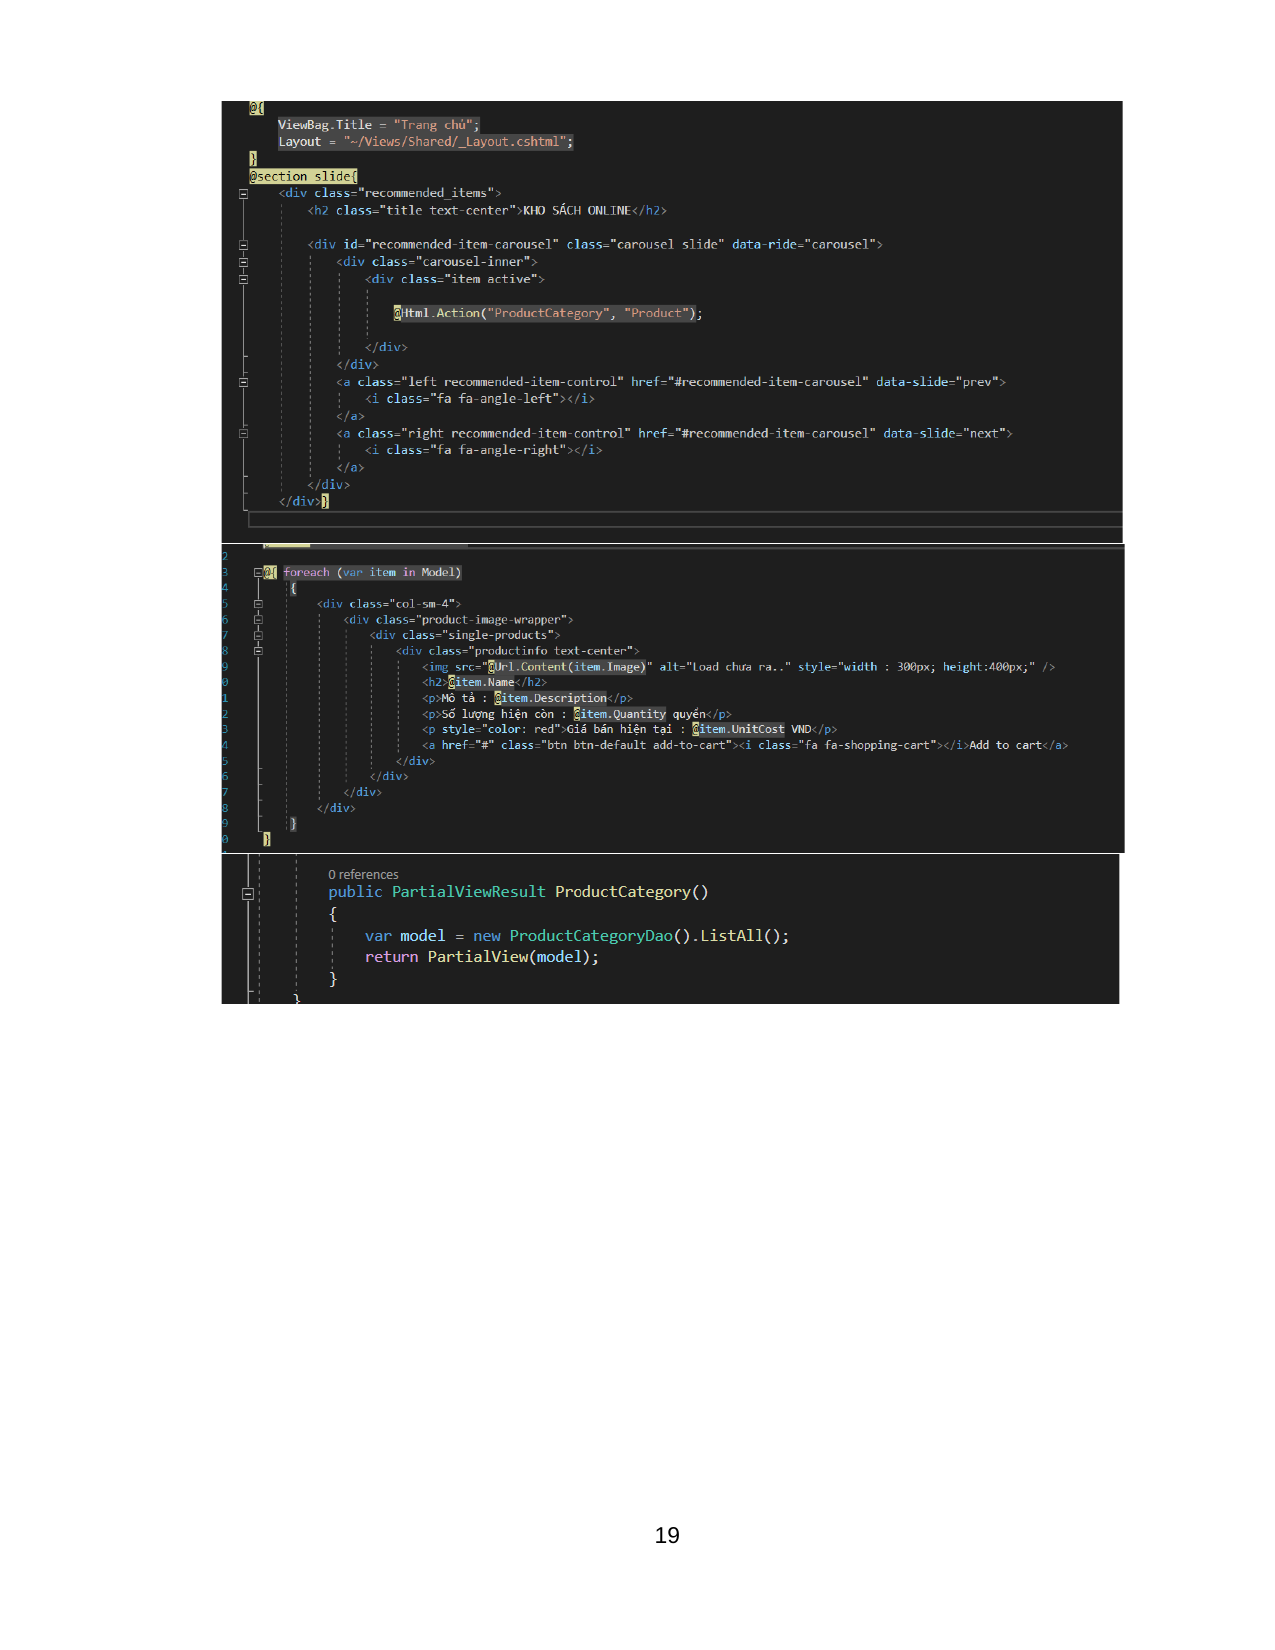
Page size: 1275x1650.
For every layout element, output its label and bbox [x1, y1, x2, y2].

picture [221, 854, 1120, 1004]
picture [221, 544, 1125, 853]
picture [221, 101, 1123, 543]
